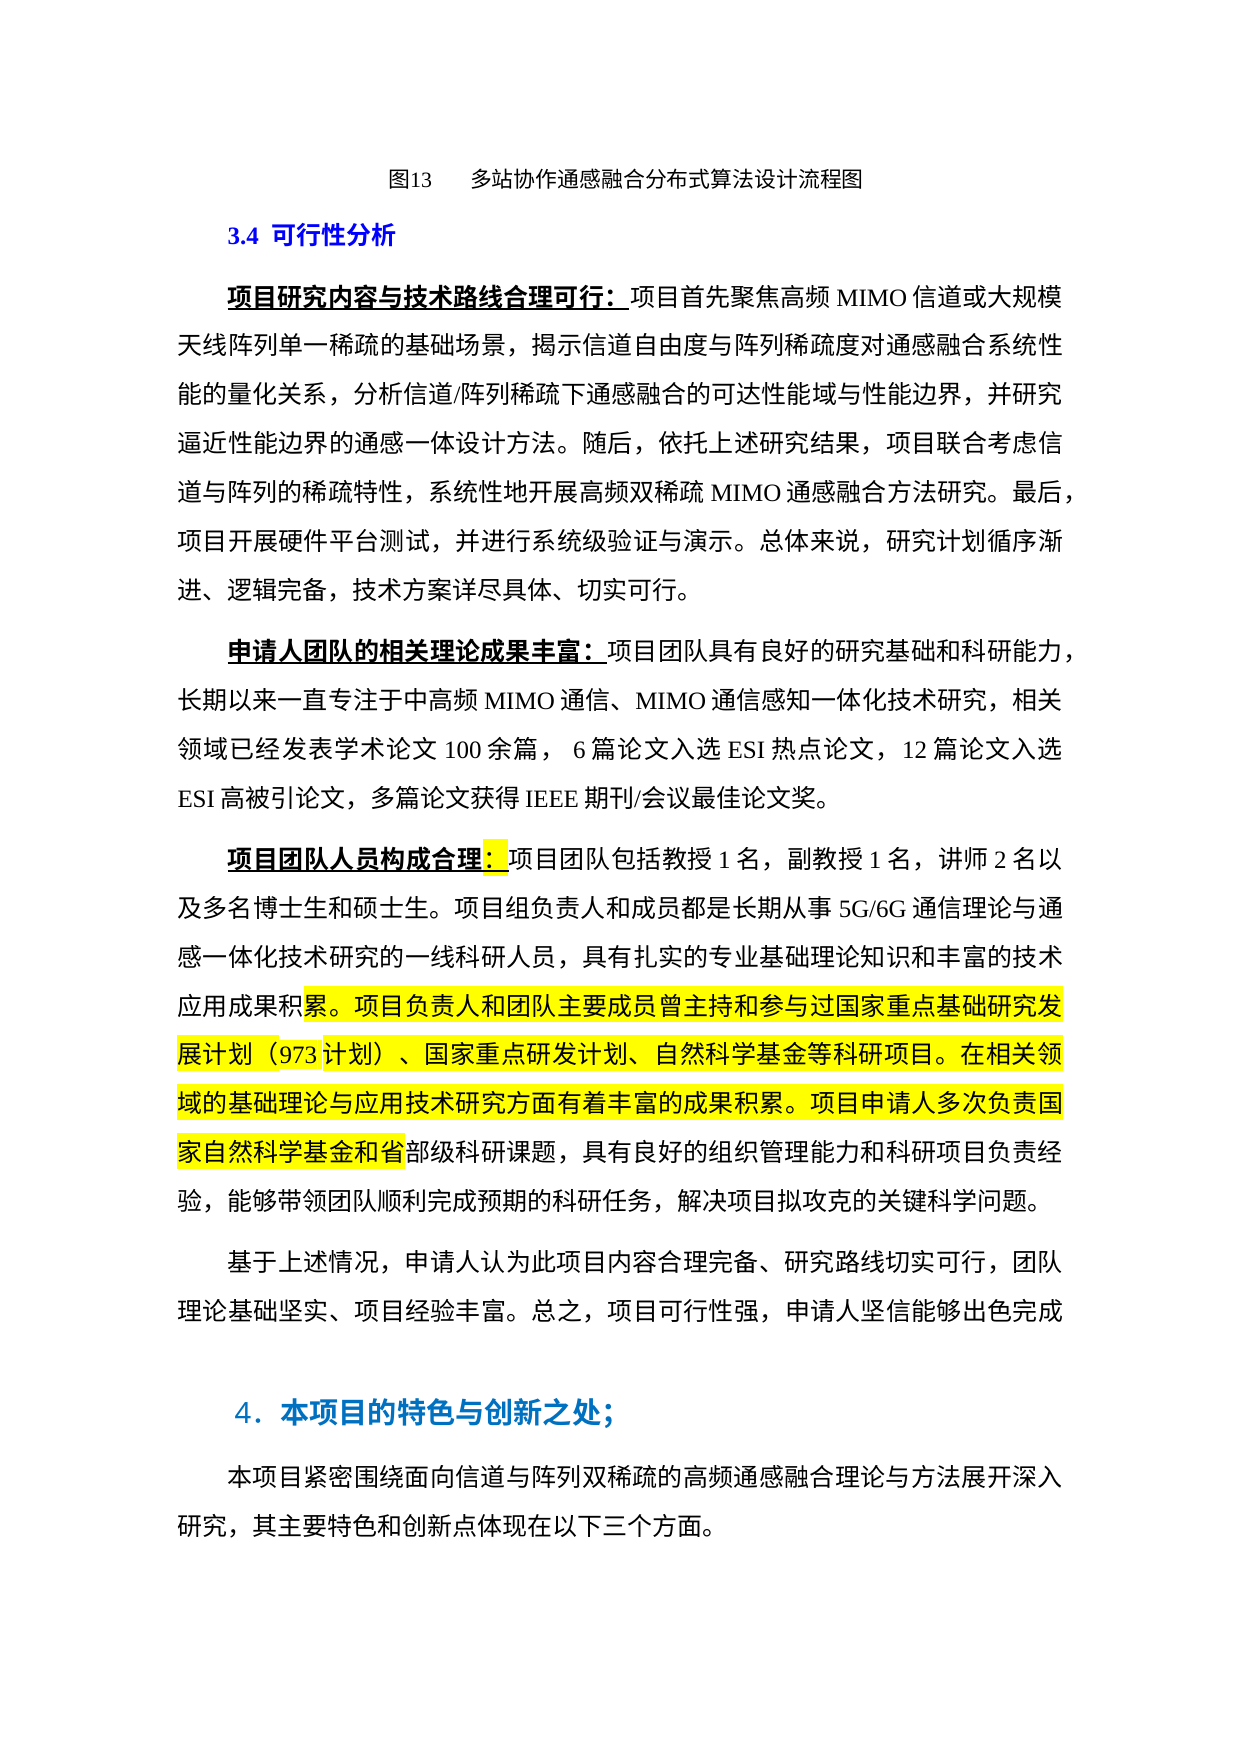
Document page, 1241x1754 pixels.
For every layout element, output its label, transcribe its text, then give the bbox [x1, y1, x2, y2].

text 本项目紧密围绕面向信道与阵列双稀疏的高频通感融合理论与方法展开深入研究，其主要特色和创新点体现在以下三个方面。 [177, 1458, 1063, 1543]
text 基于上述情况，申请人认为此项目内容合理完备、研究路线切实可行，团队理论基础坚实、项目经验丰富。总之，项目可行性强，申请人坚信能够出色完成。 [177, 1243, 1063, 1362]
text 3.4 可行性分析 [177, 216, 1063, 252]
text 项目研究内容与技术路线合理可行：项目首先聚焦高频MIMO信道或大规模天线阵列单一稀疏的基础场景，揭示信道自由度与阵列稀疏度对通感融合系统性能的量化关系，分析信道/阵列稀疏下通感融合的可达性能域与性能边界，并研究逼近性能边界的通感一体设计方法。随后，依托上述研究结果，项目联合考虑信道与阵列的稀疏特性，系统性地开展高频双稀疏MIMO通感融合方法研究。最后，项目开展硬件平台测试，并进行系统级验证与演示。总体来说，研究计划循序渐进、逻辑完备，技术方案详尽具体、切实可行。 [177, 277, 1063, 606]
text 申请人团队的相关理论成果丰富：项目团队具有良好的研究基础和科研能力，长期以来一直专注于中高频MIMO通信、MIMO通信感知一体化技术研究，相关领域已经发表学术论文100余篇， 6篇论文入选ESI热点论文，12篇论文入选ESI高被引论文，多篇论文获得IEEE期刊/会议最佳论文奖。 [177, 631, 1063, 814]
text 项目团队人员构成合理：项目团队包括教授1名，副教授1名，讲师2名以及多名博士生和硕士生。项目组负责人和成员都是长期从事5G/6G通信理论与通感一体化技术研究的一线科研人员，具有扎实的专业基础理论知识和丰富的技术应用成果积累。项目负责人和团队主要成员曾主持和参与过国家重点基础研究发展计划（973计划）、国家重点研发计划、自然科学基金等科研项目。在相关领域的基础理论与应用技术研究方面有着丰富的成果积累。项目申请人多次负责国家自然科学基金和省部级科研课题，具有良好的组织管理能力和科研项目负责经验，能够带领团队顺利完成预期的科研任务，解决项目拟攻克的关键科学问题。 [177, 839, 1063, 1084]
text 4．本项目的特色与创新之处； [177, 1387, 1063, 1433]
text 多站协作通感融合分布式算法设计流程图 [188, 162, 1063, 194]
text 项目团队人员构成合理：项目团队包括教授1名，副教授1名，讲师2名以及多名博士生和硕士生。项目组负责人和成员都是长期从事5G/6G通信理论与通感一体化技术研究的一线科研人员，具有扎实的专业基础理论知识和丰富的技术应用成果积累。项目负责人和团队主要成员曾主持和参与过国家重点基础研究发展计划（973计划）、国家重点研发计划、自然科学基金等科研项目。在相关领域的基础理论与应用技术研究方面有着丰富的成果积累。项目申请人多次负责国家自然科学基金和省部级科研课题，具有良好的组织管理能力和科研项目负责经验，能够带领团队顺利完成预期的科研任务，解决项目拟攻克的关键科学问题。 [177, 1120, 1063, 1218]
